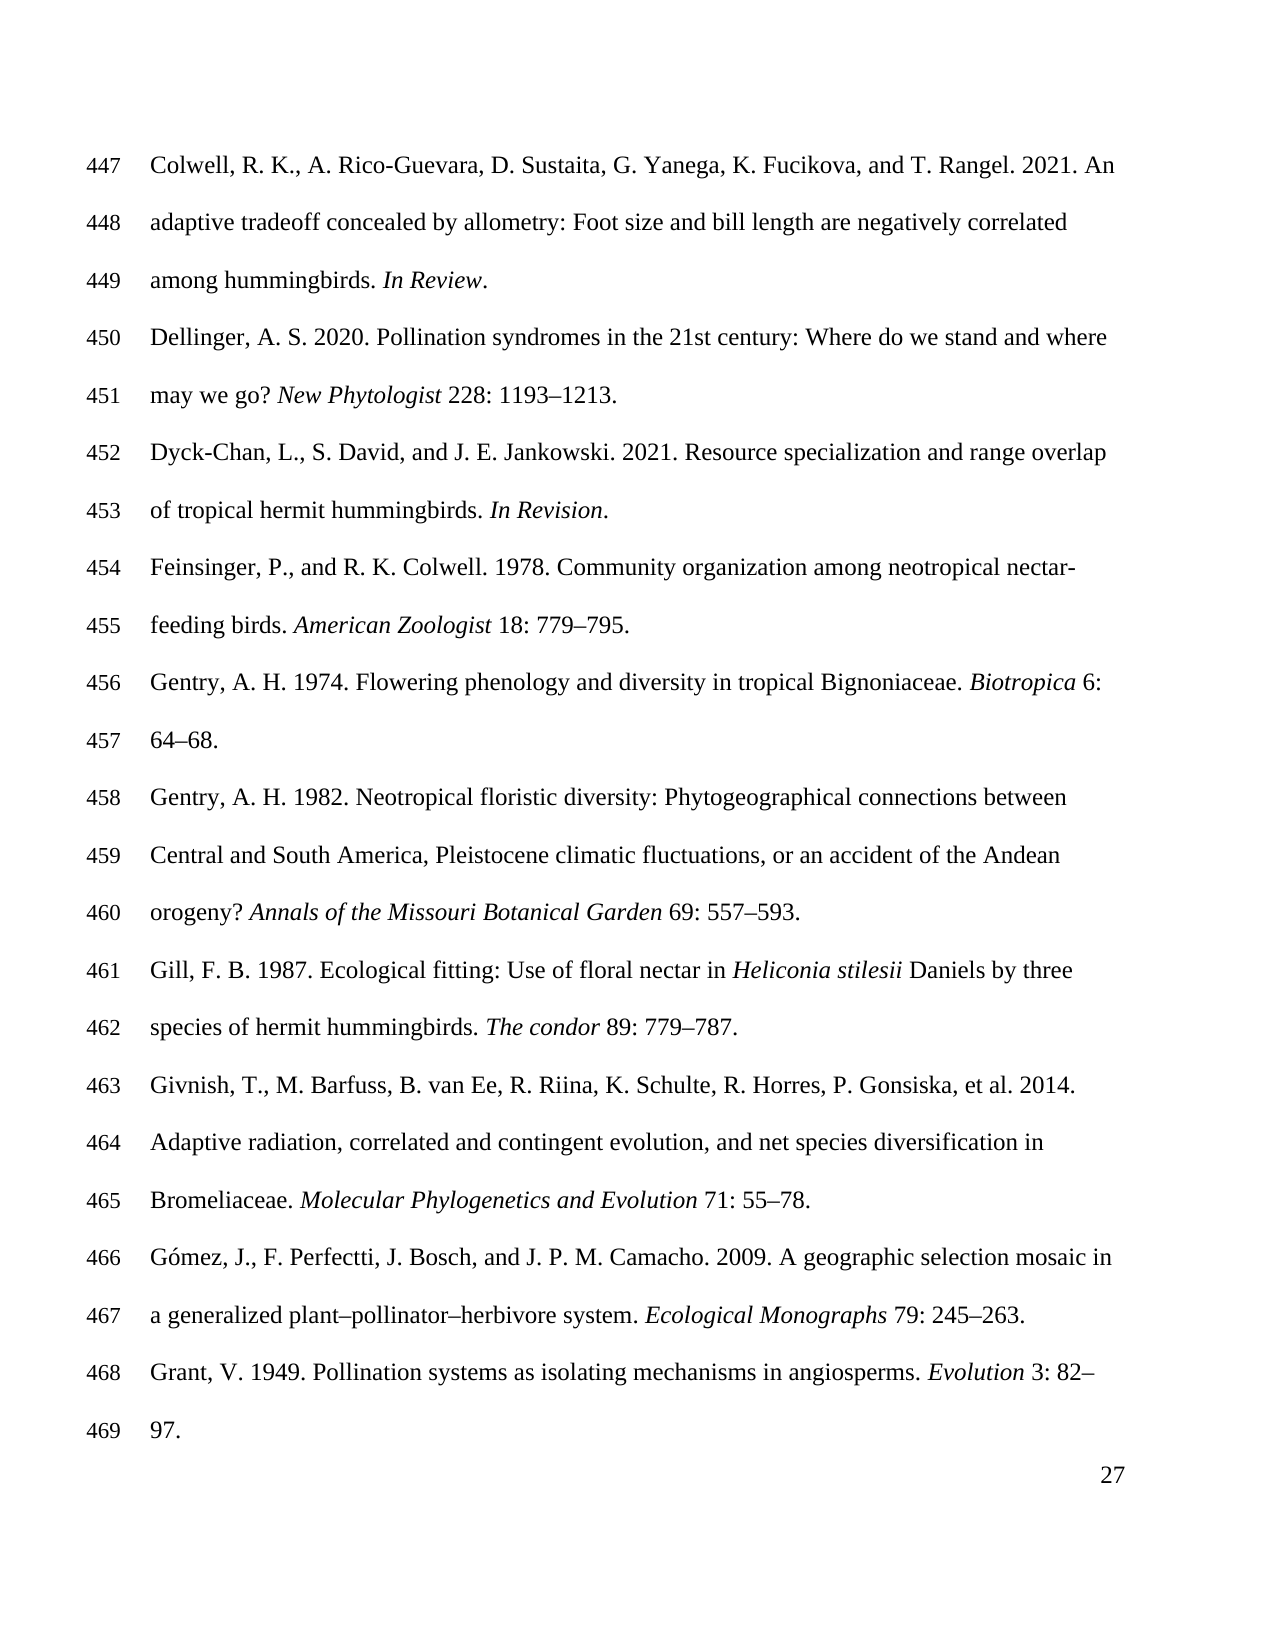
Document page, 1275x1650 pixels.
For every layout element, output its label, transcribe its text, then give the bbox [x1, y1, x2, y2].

text Grant, V. 1949. Pollination systems as isolating mechanisms in angiosperms. Evolution 3: 82–97. [150, 1357, 1125, 1444]
text Gentry, A. H. 1974. Flowering phenology and diversity in tropical Bignoniaceae. Biotropica 6: 64–68. [150, 667, 1125, 754]
text Dellinger, A. S. 2020. Pollination syndromes in the 21st century: Where do we stand and where may we go? New Phytologist 228: 1193–1213. [150, 322, 1125, 409]
text Colwell, R. K., A. Rico-Guevara, D. Sustaita, G. Yanega, K. Fucikova, and T. Rangel. 2021. An adaptive tradeoff concealed by allometry: Foot size and bill length are negatively correlated among hummingbirds. In Review. [150, 150, 1125, 294]
text Gill, F. B. 1987. Ecological fitting: Use of floral nectar in Heliconia stilesii Daniels by three species of hermit hummingbirds. The condor 89: 779–787. [150, 955, 1125, 1041]
text Feinsinger, P., and R. K. Colwell. 1978. Community organization among neotropical nectar-feeding birds. American Zoologist 18: 779–795. [150, 552, 1125, 639]
text Gentry, A. H. 1982. Neotropical floristic diversity: Phytogeographical connections between Central and South America, Pleistocene climatic fluctuations, or an accident of the Andean orogeny? Annals of the Missouri Botanical Garden 69: 557–593. [150, 782, 1125, 926]
text Givnish, T., M. Barfuss, B. van Ee, R. Riina, K. Schulte, R. Horres, P. Gonsiska, et al. 2014. Adaptive radiation, correlated and contingent evolution, and net species diversification in Bromeliaceae. Molecular Phylogenetics and Evolution 71: 55–78. [150, 1070, 1125, 1214]
text Dyck-Chan, L., S. David, and J. E. Jankowski. 2021. Resource specialization and range overlap of tropical hermit hummingbirds. In Revision. [150, 437, 1125, 524]
text Gómez, J., F. Perfectti, J. Bosch, and J. P. M. Camacho. 2009. A geographic selection mosaic in a generalized plant–pollinator–herbivore system. Ecological Monographs 79: 245–263. [150, 1242, 1125, 1329]
